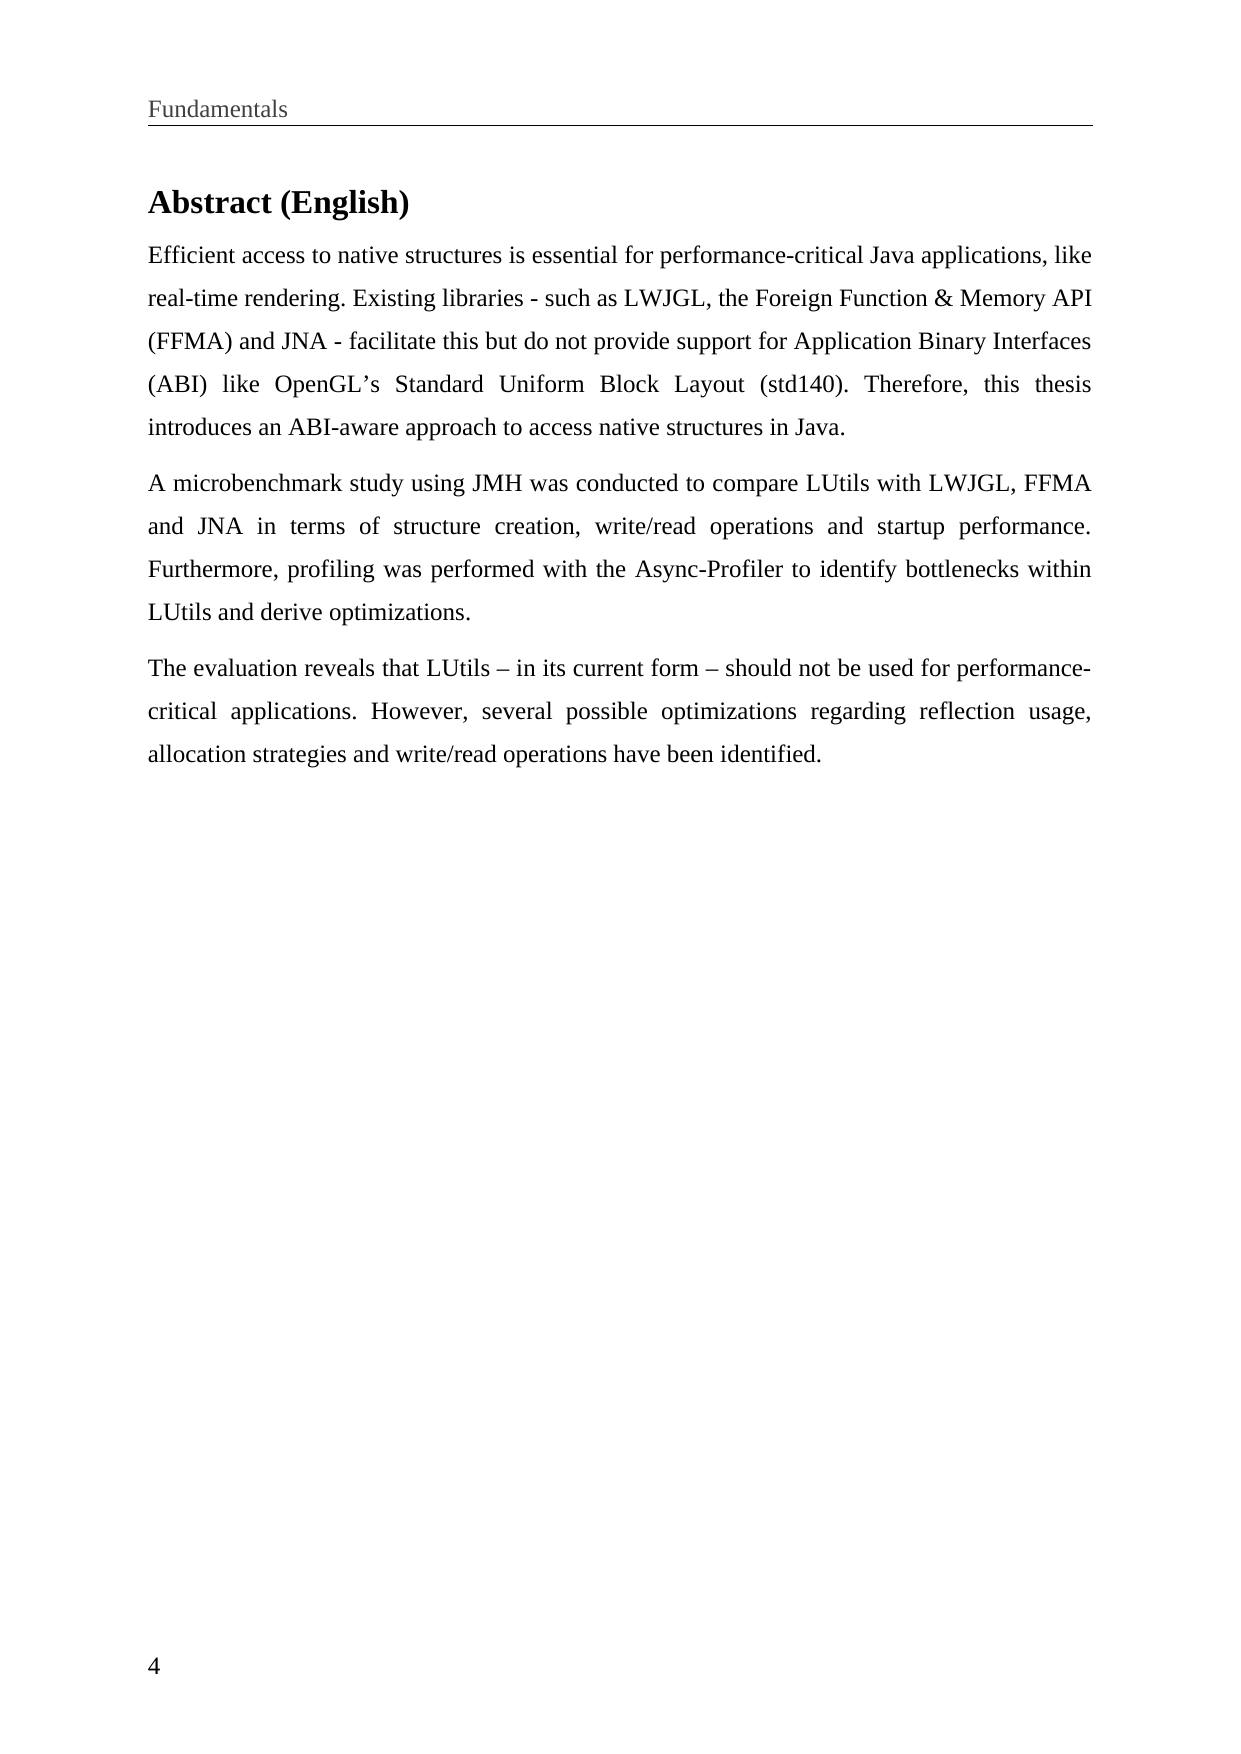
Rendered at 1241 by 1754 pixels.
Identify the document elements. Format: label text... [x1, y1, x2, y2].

text The evaluation reveals that LUtils – in its current form – should not be used for performance-critical applications. However, several possible optimizations regarding reflection usage, allocation strategies and write/read operations have been identified. [148, 653, 1093, 768]
subtitle Abstract (English) [148, 182, 1093, 221]
text Efficient access to native structures is essential for performance-critical Java applications, like real-time rendering. Existing libraries - such as LWJGL, the Foreign Function & Memory API (FFMA) and JNA - facilitate this but do not provide support for Application Binary Interfaces (ABI) like OpenGL’s Standard Uniform Block Layout (std140). Therefore, this thesis introduces an ABI-aware approach to access native structures in Java. [148, 240, 1093, 441]
text A microbenchmark study using JMH was conducted to compare LUtils with LWJGL, FFMA and JNA in terms of structure creation, write/read operations and startup performance. Furthermore, profiling was performed with the Async-Profiler to identify bottlenecks within LUtils and derive optimizations. [148, 468, 1093, 626]
